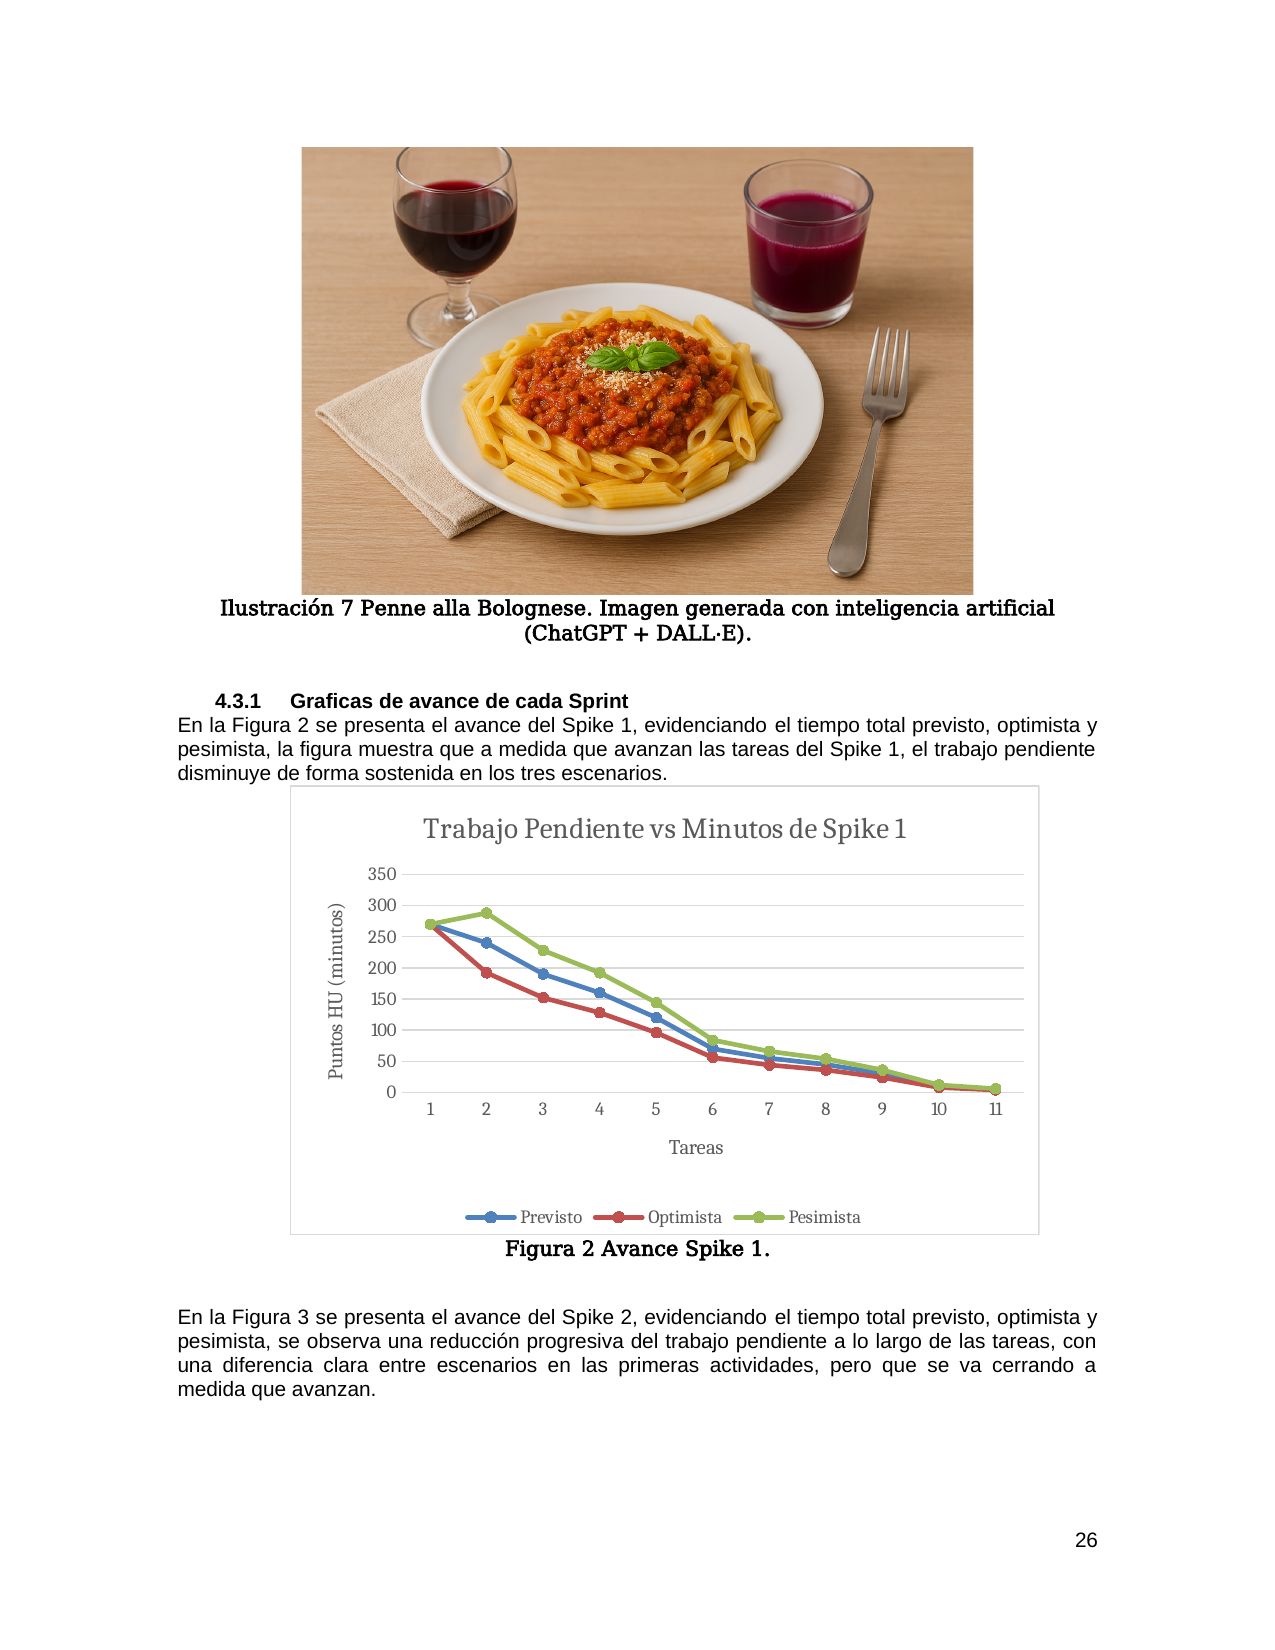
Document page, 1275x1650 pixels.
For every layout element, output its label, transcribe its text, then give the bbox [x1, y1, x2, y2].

text En la Figura 3 se presenta el avance del Spike 2, evidenciando el tiempo total previsto, optimista y pesimista, se observa una reducción progresiva del trabajo pendiente a lo largo de las tareas, con una diferencia clara entre escenarios en las primeras actividades, pero que se va cerrando a medida que avanzan. [177, 1305, 1098, 1401]
text En la Figura 2 se presenta el avance del Spike 1, evidenciando el tiempo total previsto, optimista y pesimista, la figura muestra que a medida que avanzan las tareas del Spike 1, el trabajo pendiente disminuye de forma sostenida en los tres escenarios. [177, 713, 1098, 785]
text Figura 2 Avance Spike 1. [177, 1235, 1098, 1260]
text Ilustración 7 Penne alla Bolognese. Imagen generada con inteligencia artificial (ChatGPT + DALL·E). [177, 594, 1098, 644]
list Graficas de avance de cada Sprint [215, 689, 1098, 713]
picture [301, 147, 974, 595]
